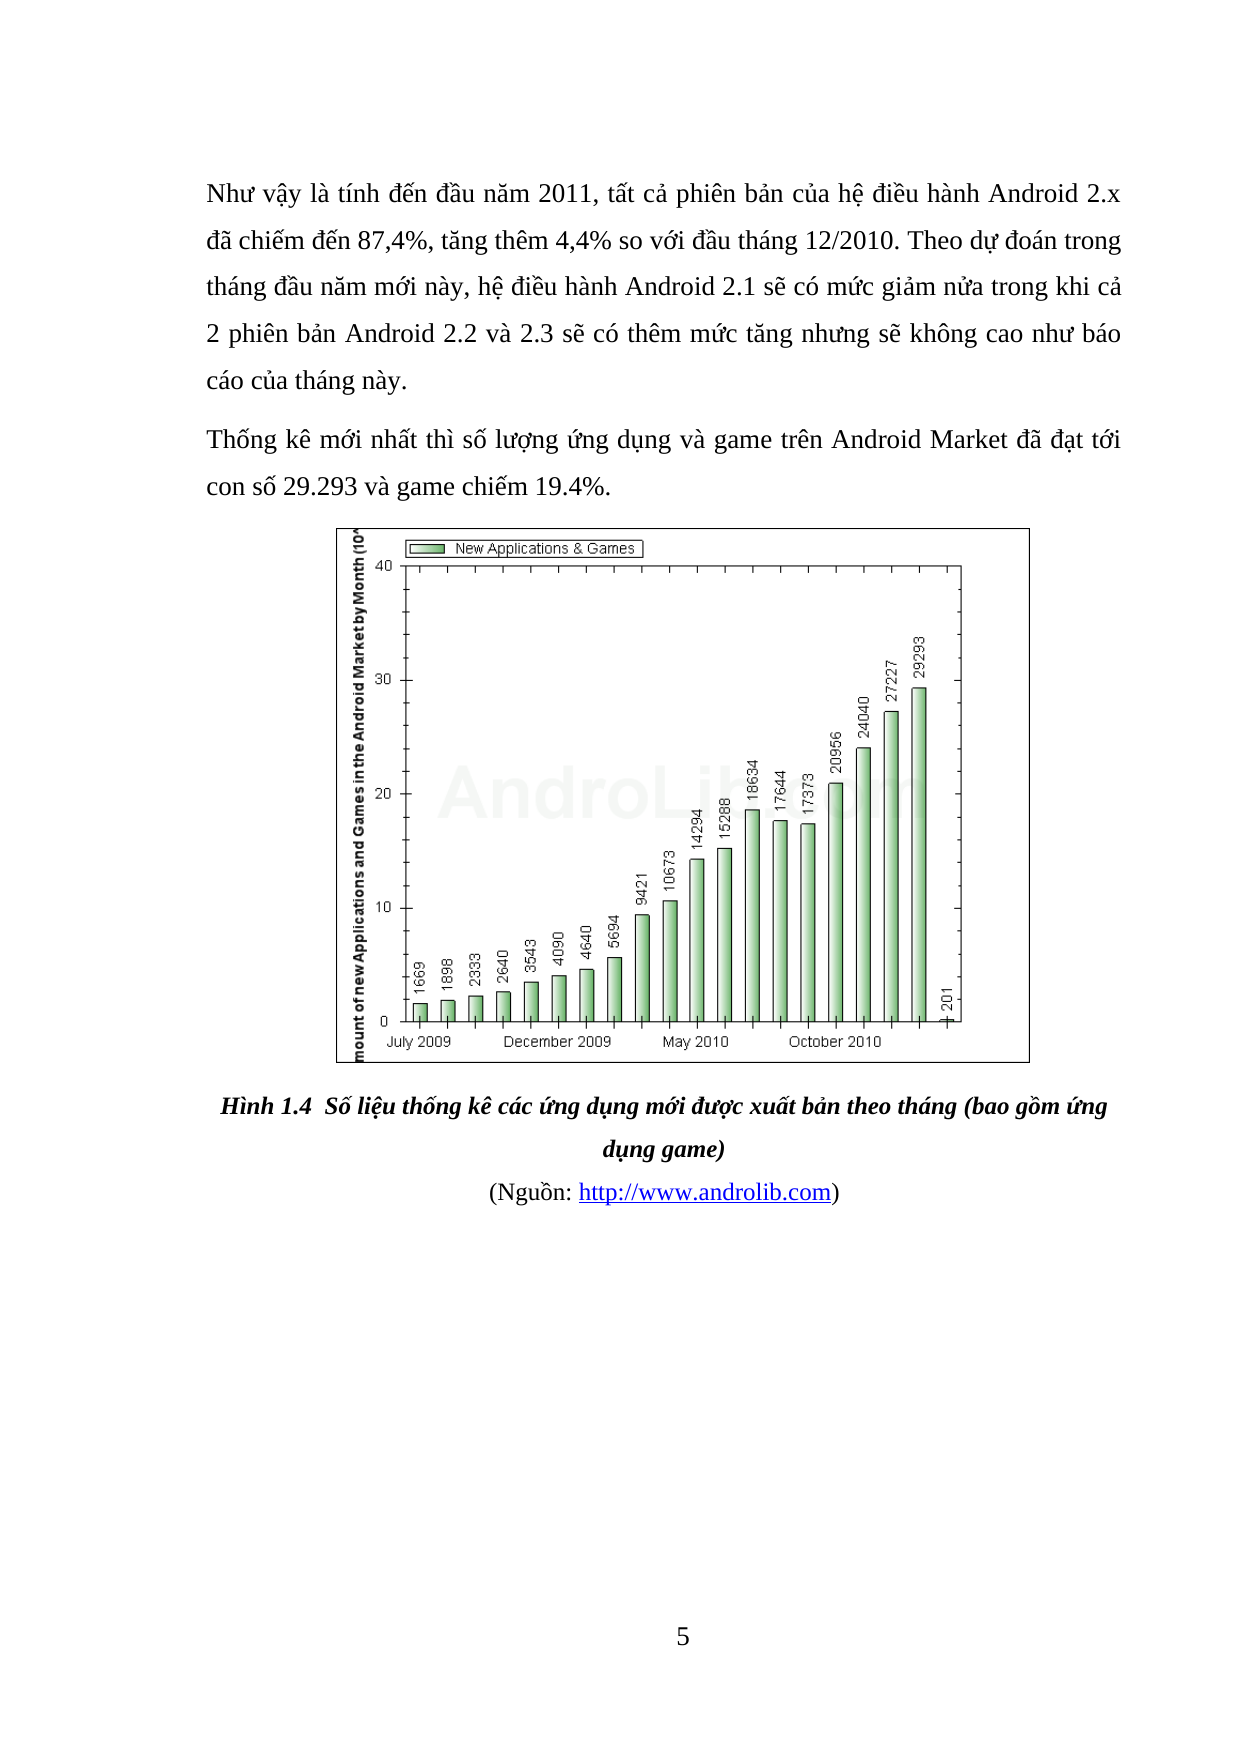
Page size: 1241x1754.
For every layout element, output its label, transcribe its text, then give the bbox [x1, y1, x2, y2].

text Thống kê mới nhất thì số lượng ứng dụng và game trên Android Market đã đạt tới con số 29.293 và game chiếm 19.4%. [206, 423, 1122, 501]
picture [336, 528, 1030, 1063]
text (Nguồn: http://www.androlib.com) [206, 1177, 1122, 1206]
text Như vậy là tính đến đầu năm 2011, tất cả phiên bản của hệ điều hành Android 2.x đã chiếm đến 87,4%, tăng thêm 4,4% so với đầu tháng 12/2010. Theo dự đoán trong tháng đầu năm mới này, hệ điều hành Android 2.1 sẽ có mức giảm nửa trong khi cả 2 phiên bản Android 2.2 và 2.3 sẽ có thêm mức tăng nhưng sẽ không cao như báo cáo của tháng này. [206, 177, 1122, 395]
